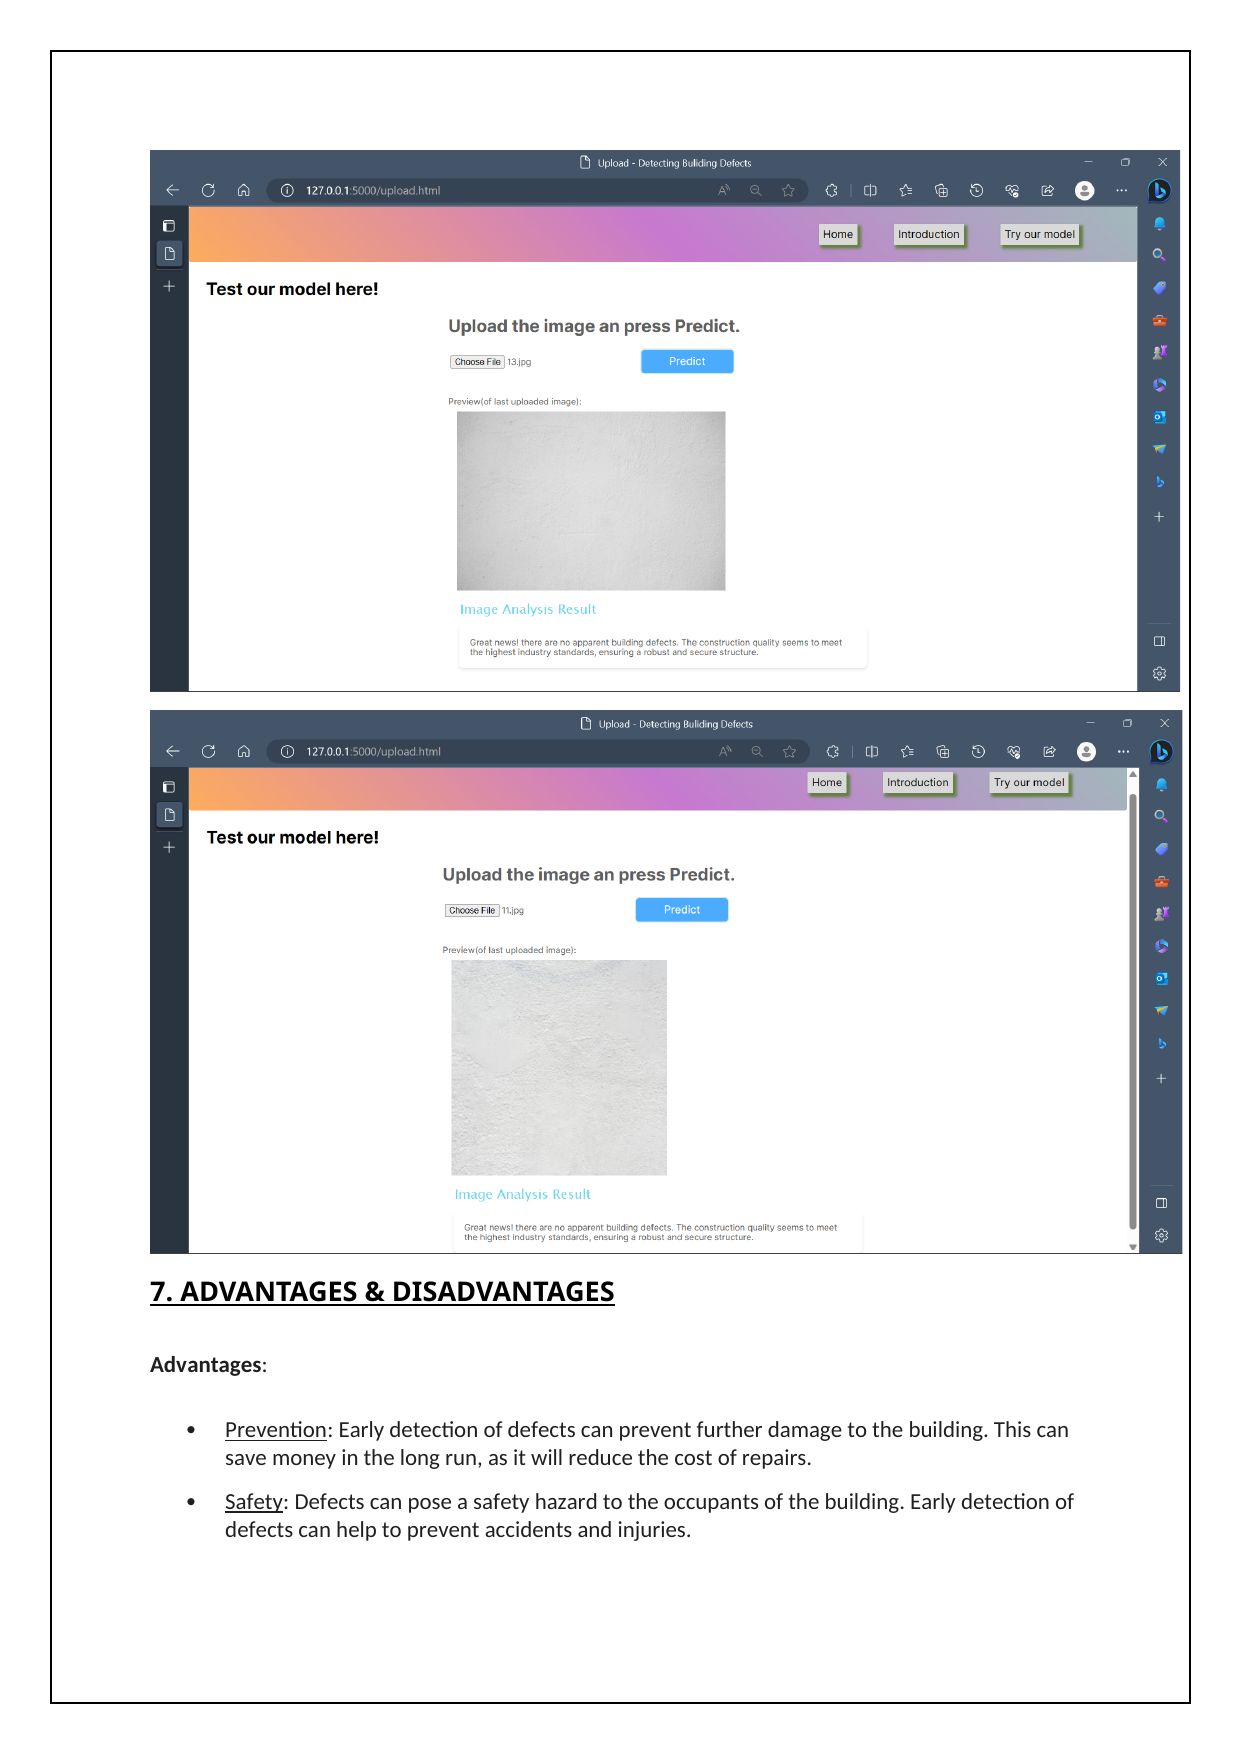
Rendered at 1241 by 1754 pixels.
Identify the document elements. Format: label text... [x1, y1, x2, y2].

picture [150, 150, 1181, 692]
list Prevention: Early detection of defects can prevent further damage to the building. This can save money in the long run, as it will reduce the cost of repairs. [187, 1416, 1090, 1472]
picture [150, 710, 1183, 1254]
list Safety: Defects can pose a safety hazard to the occupants of the building. Early detection of defects can help to prevent accidents and injuries. [187, 1487, 1090, 1543]
text 7. ADVANTAGES & DISADVANTAGES [150, 1273, 1090, 1309]
text Advantages: [150, 1350, 1090, 1378]
